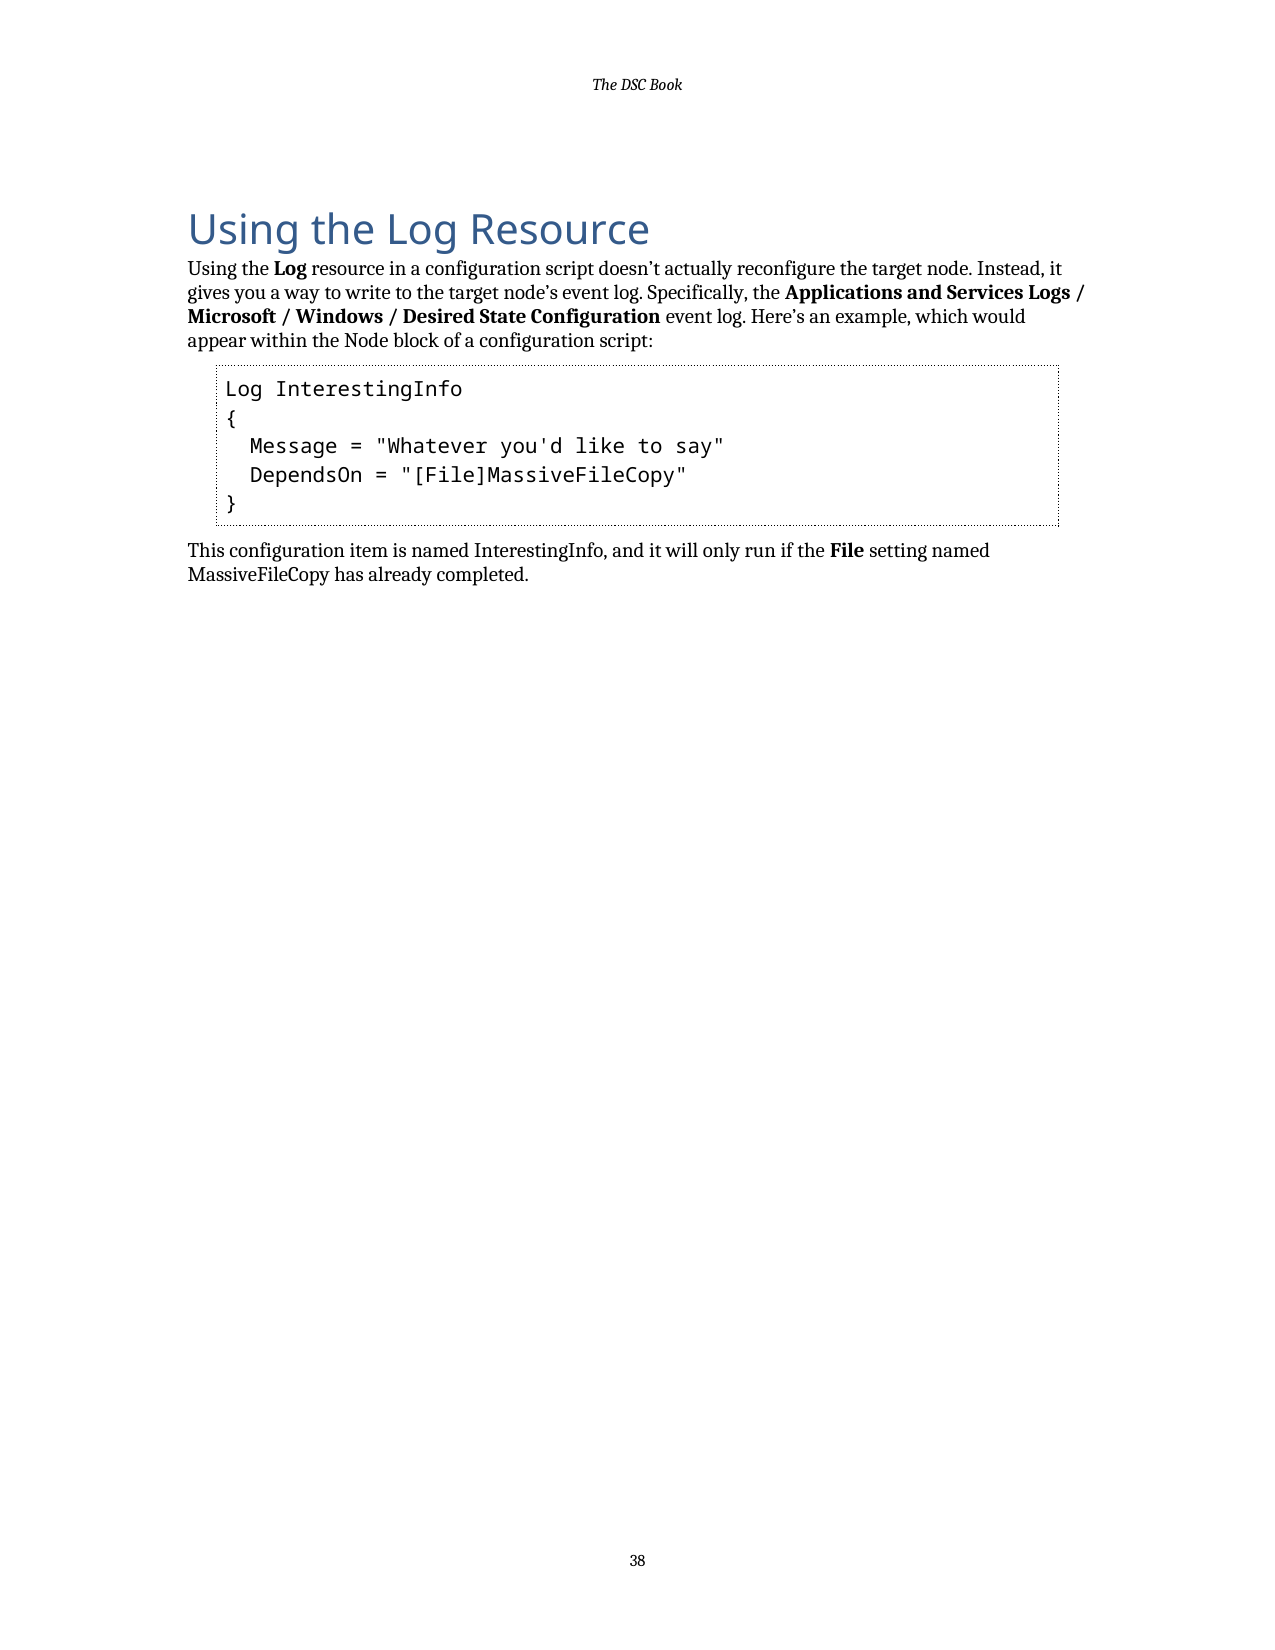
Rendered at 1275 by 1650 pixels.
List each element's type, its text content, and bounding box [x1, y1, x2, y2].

text } [216, 479, 1059, 526]
text This configuration item is named InterestingInfo, and it will only run if the File setting named MassiveFileCopy has already completed. [187, 538, 1087, 586]
text { [216, 393, 1059, 422]
subtitle Using the Log Resource [187, 200, 1087, 257]
text Log InterestingInfo [216, 365, 1059, 393]
text Using the Log resource in a configuration script doesn’t actually reconfigure the target node. Instead, it gives you a way to write to the target node’s event log. Specifically, the Applications and Services Logs / Microsoft / Windows / Desired State Configuration event log. Here’s an example, which would appear within the Node block of a configuration script: [187, 257, 1087, 353]
text Message = "Whatever you'd like to say" DependsOn = "[File]MassiveFileCopy" [216, 422, 1059, 479]
